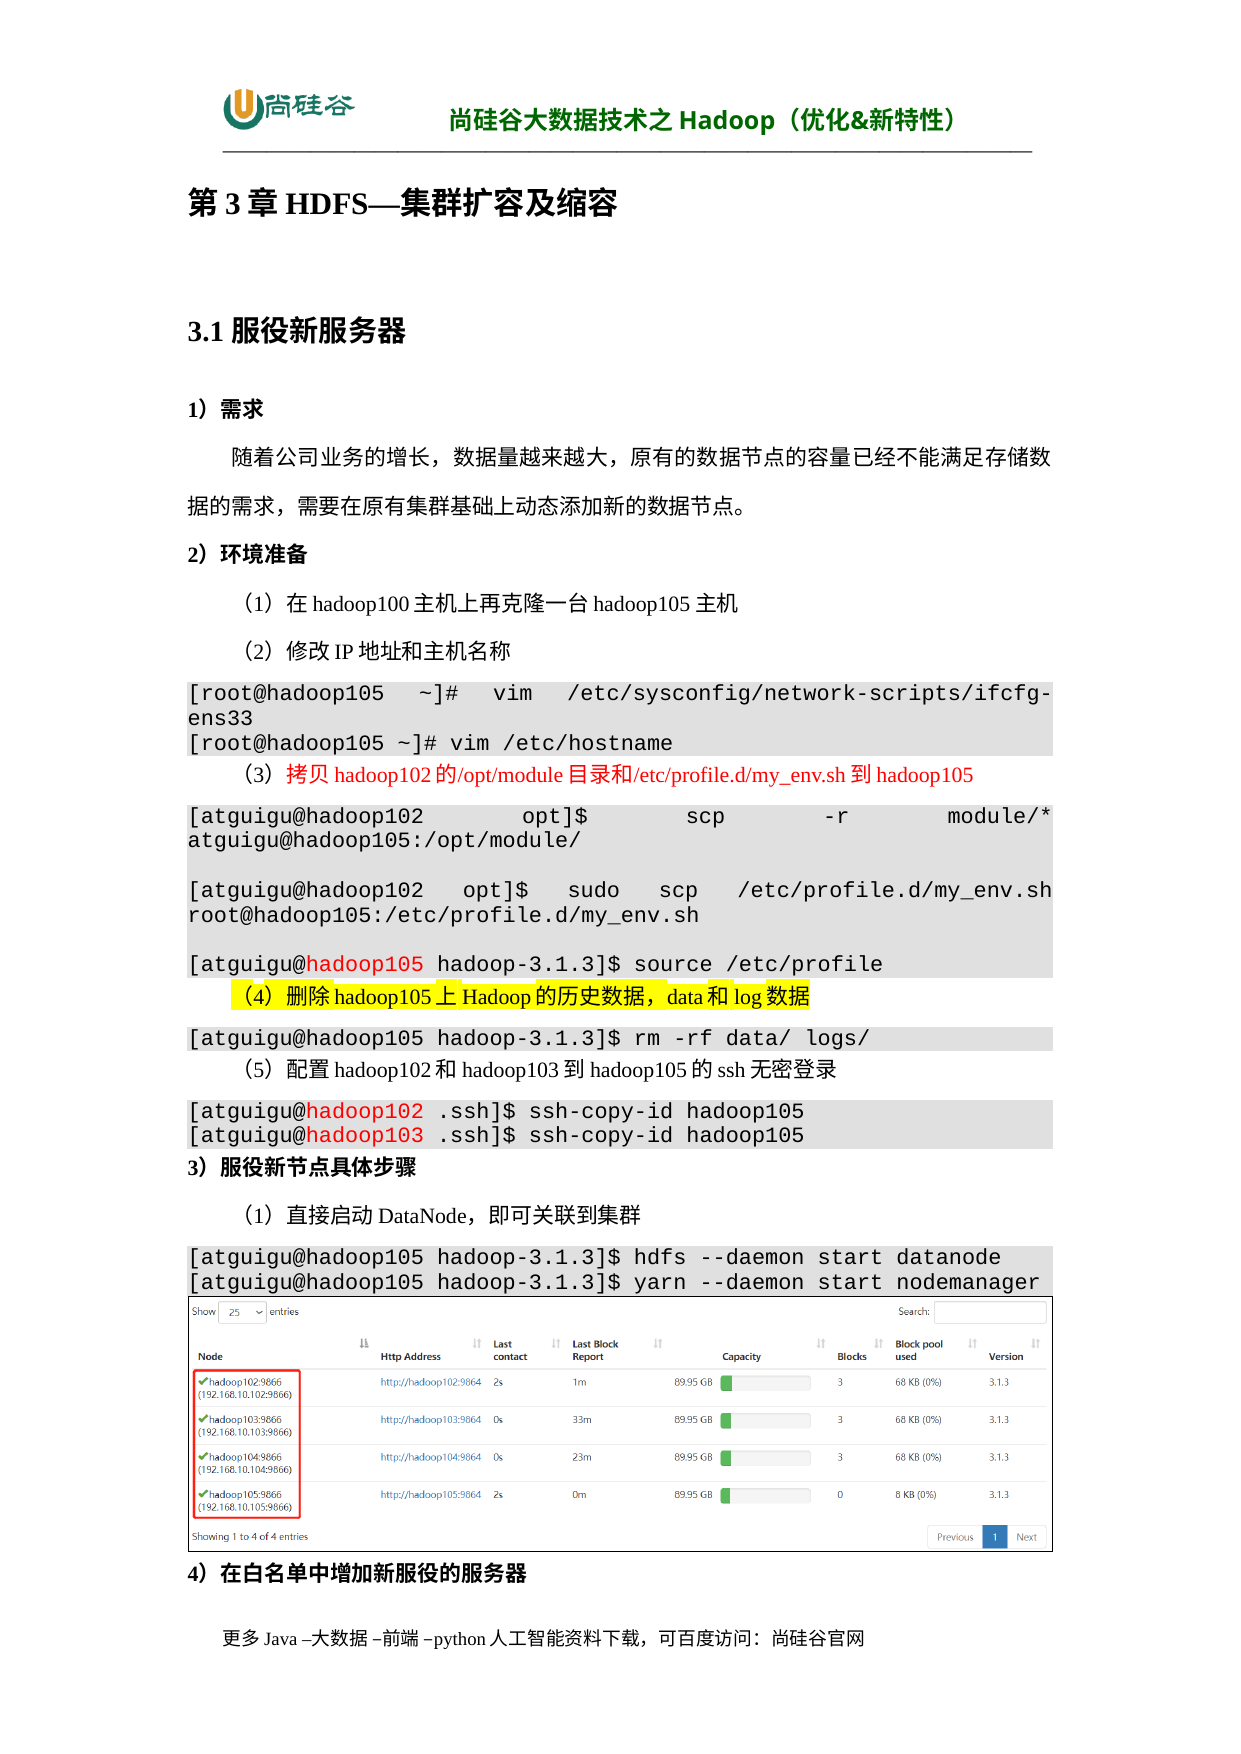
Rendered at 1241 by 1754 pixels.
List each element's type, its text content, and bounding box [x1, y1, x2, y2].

list （5）配置hadoop102和hadoop103到hadoop105的ssh无密登录 [231, 1051, 1053, 1084]
text [atguigu@hadoop105 hadoop-3.1.3]$ source /etc/profile [187, 953, 1053, 978]
picture [189, 1297, 1052, 1551]
list （2）修改IP地址和主机名称 [231, 634, 1053, 666]
list （1）在hadoop100主机上再克隆一台hadoop105主机 [231, 585, 1053, 618]
text [atguigu@hadoop103 .ssh]$ ssh-copy-id hadoop105 [187, 1124, 1053, 1149]
text [atguigu@hadoop105 hadoop-3.1.3]$ rm -rf data/ logs/ [187, 1027, 1053, 1051]
text [atguigu@hadoop102 .ssh]$ ssh-copy-id hadoop105 [187, 1100, 1053, 1124]
list 4）在白名单中增加新服役的服务器 [187, 1556, 1053, 1588]
text [atguigu@hadoop105 hadoop-3.1.3]$ hdfs --daemon start datanode [187, 1246, 1053, 1271]
list （3）拷贝hadoop102的/opt/module目录和/etc/profile.d/my_env.sh到hadoop105 [231, 756, 1053, 789]
subtitle 第3章 HDFS—集群扩容及缩容 [187, 168, 1053, 233]
text [atguigu@hadoop102 opt]$ sudo scp /etc/profile.d/my_env.sh root@hadoop105:/etc/profile.d/my_env.sh [187, 879, 1053, 929]
list 3）服役新节点具体步骤 [187, 1149, 1053, 1182]
text [root@hadoop105 ~]# vim /etc/sysconfig/network-scripts/ifcfg-ens33 [187, 682, 1053, 732]
list 1）需求 [187, 392, 1053, 424]
text 随着公司业务的增长，数据量越来越大，原有的数据节点的容量已经不能满足存储数据的需求，需要在原有集群基础上动态添加新的数据节点。 [187, 440, 1053, 521]
list 2）环境准备 [187, 537, 1053, 569]
text [atguigu@hadoop102 opt]$ scp -r module/* atguigu@hadoop105:/opt/module/ [187, 805, 1053, 854]
subtitle 3.1 服役新服务器 [187, 296, 1053, 361]
text [atguigu@hadoop105 hadoop-3.1.3]$ yarn --daemon start nodemanager [187, 1271, 1053, 1296]
list （1）直接启动DataNode，即可关联到集群 [231, 1198, 1053, 1230]
text [root@hadoop105 ~]# vim /etc/hostname [187, 732, 1053, 756]
list （4）删除hadoop105上Hadoop的历史数据，data和log数据 [231, 978, 1053, 1011]
picture [222, 88, 356, 130]
